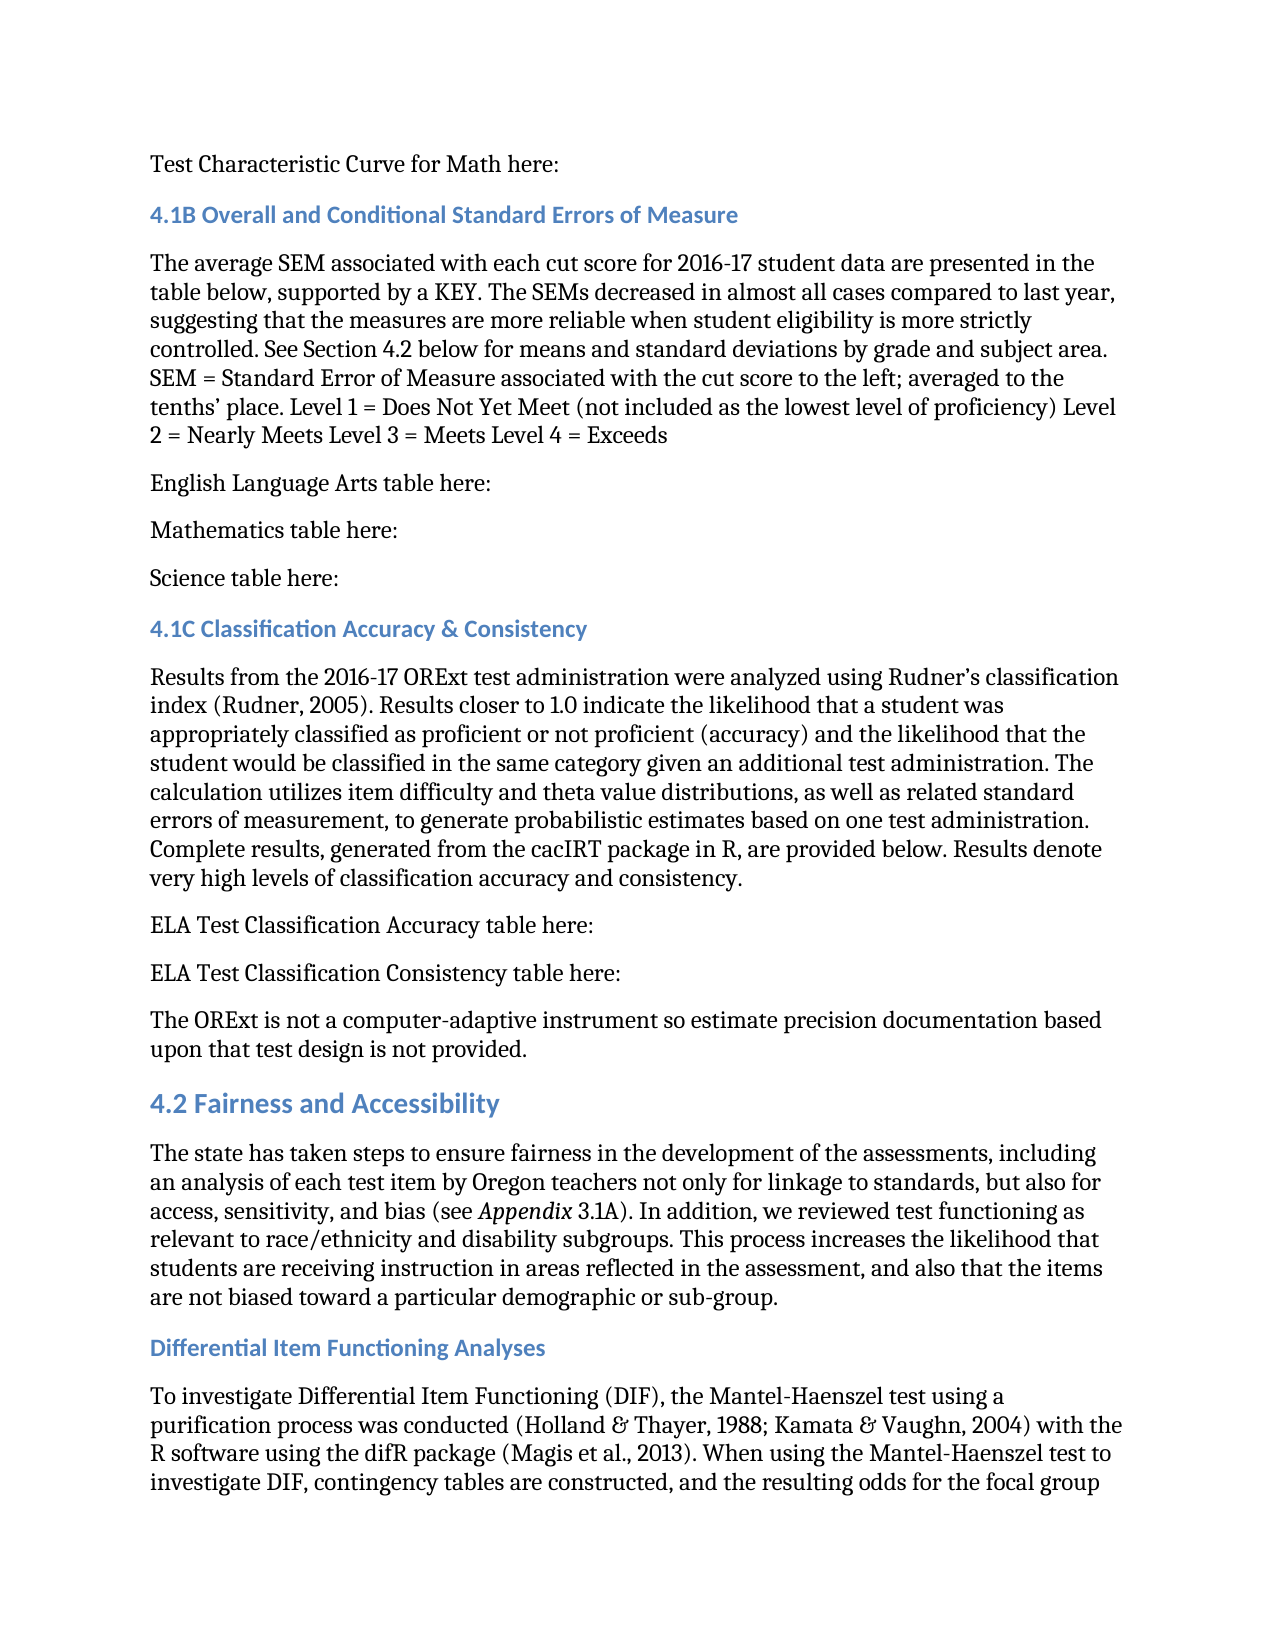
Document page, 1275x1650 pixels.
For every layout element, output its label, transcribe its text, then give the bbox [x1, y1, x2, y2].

text The state has taken steps to ensure fairness in the development of the assessments, including an analysis of each test item by Oregon teachers not only for linkage to standards, but also for access, sensitivity, and bias (see Appendix 3.1A). In addition, we reviewed test functioning as relevant to race/ethnicity and disability subgroups. This process increases the likelihood that students are receiving instruction in areas reflected in the assessment, and also that the items are not biased toward a particular demographic or sub-group. [150, 1139, 1125, 1312]
text ELA Test Classification Consistency table here: [150, 959, 1125, 988]
text Mathematics table here: [150, 516, 1125, 545]
text English Language Arts table here: [150, 469, 1125, 498]
subtitle 4.1C Classification Accuracy & Consistency [150, 613, 1125, 644]
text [150, 1382, 1125, 1497]
text ELA Test Classification Accuracy table here: [150, 911, 1125, 940]
text The average SEM associated with each cut score for 2016-17 student data are presented in the table below, supported by a KEY. The SEMs decreased in almost all cases compared to last year, suggesting that the measures are more reliable when student eligibility is more strictly controlled. See Section 4.2 below for means and standard deviations by grade and subject area. SEM = Standard Error of Measure associated with the cut score to the left; averaged to the tenths’ place. Level 1 = Does Not Yet Meet (not included as the lowest level of proficiency) Level 2 = Nearly Meets Level 3 = Meets Level 4 = Exceeds [150, 249, 1125, 450]
subtitle 4.2 Fairness and Accessibility [150, 1085, 1125, 1120]
subtitle 4.1B Overall and Conditional Standard Errors of Measure [150, 199, 1125, 230]
subtitle Differential Item Functioning Analyses [150, 1332, 1125, 1363]
text The ORExt is not a computer-adaptive instrument so estimate precision documentation based upon that test design is not provided. [150, 1006, 1125, 1064]
text Test Characteristic Curve for Math here: [150, 150, 1125, 179]
text Science table here: [150, 564, 1125, 593]
text Results from the 2016-17 ORExt test administration were analyzed using Rudner’s classification index (Rudner, 2005). Results closer to 1.0 indicate the likelihood that a student was appropriately classified as proficient or not proficient (accuracy) and the likelihood that the student would be classified in the same category given an additional test administration. The calculation utilizes item difficulty and theta value distributions, as well as related standard errors of measurement, to generate probabilistic estimates based on one test administration. Complete results, generated from the cacIRT package in R, are provided below. Results denote very high levels of classification accuracy and consistency. [150, 663, 1125, 893]
